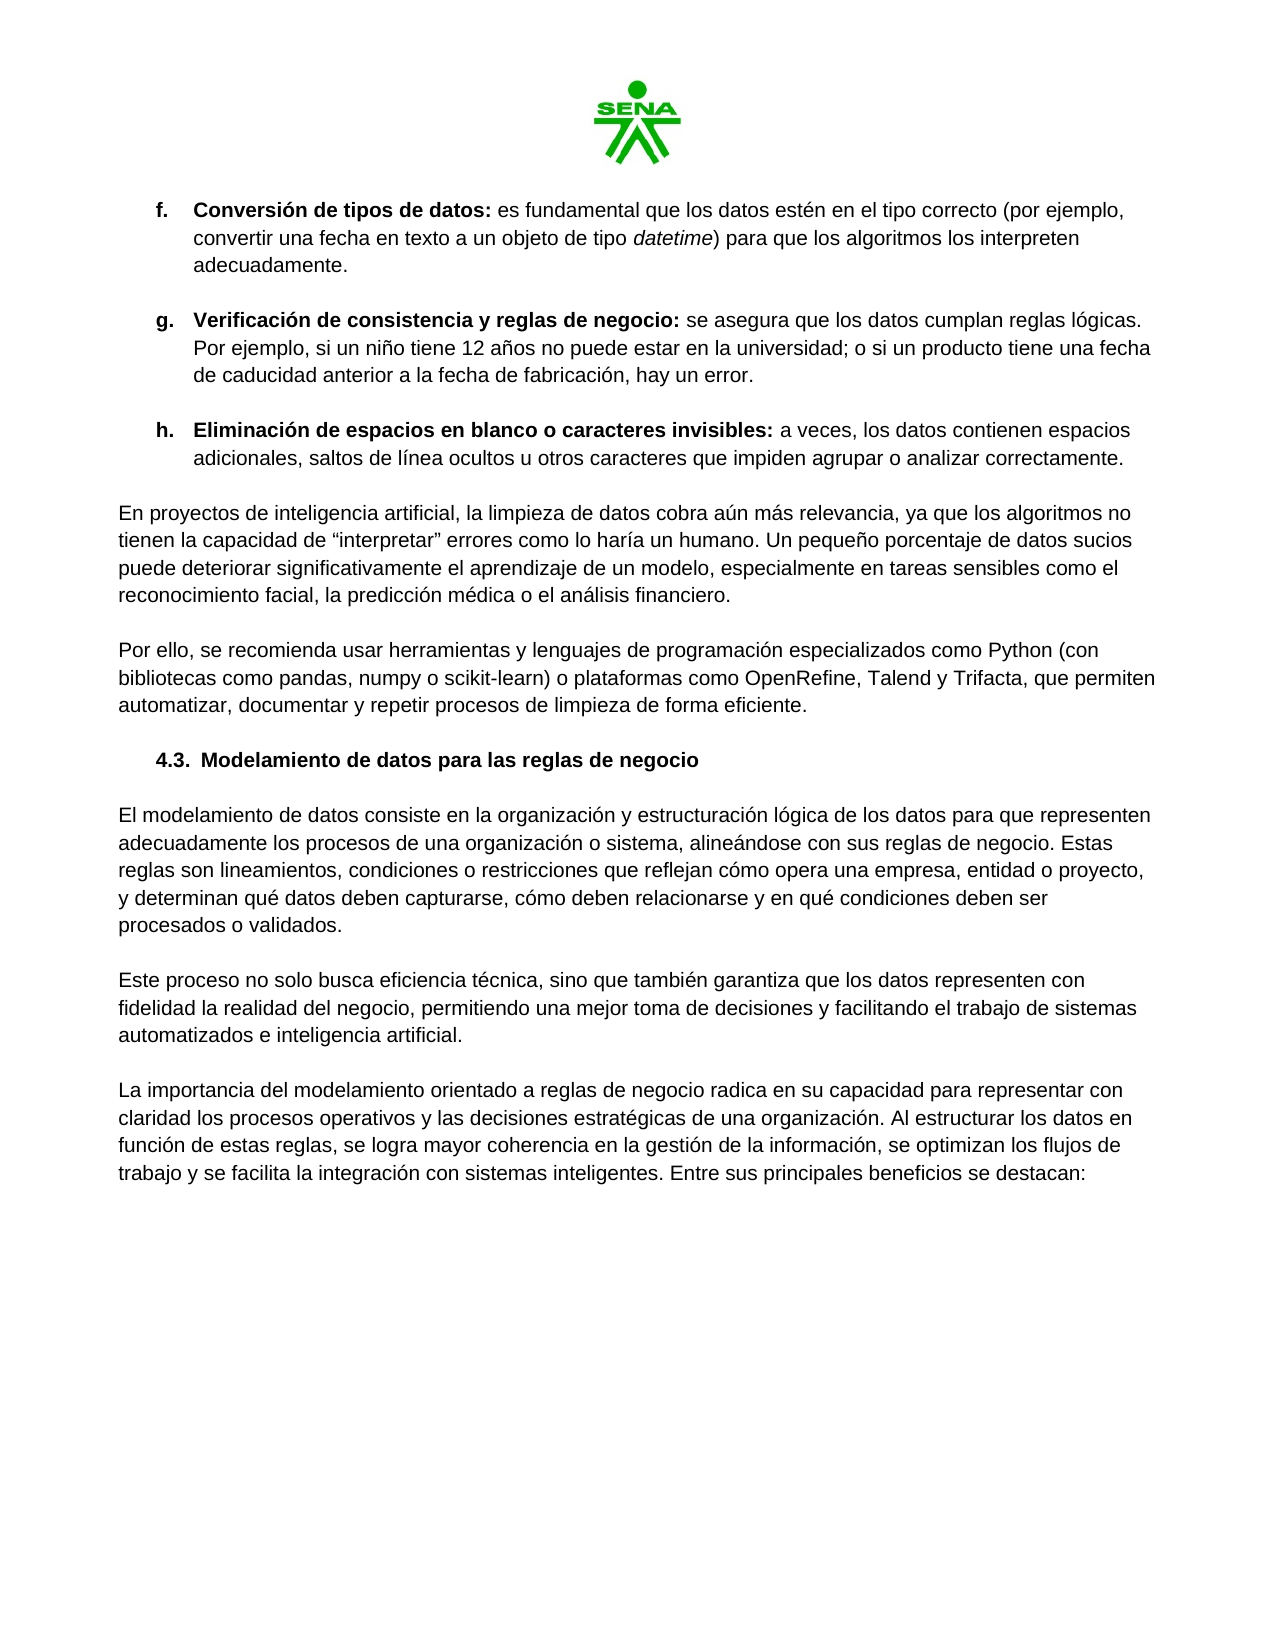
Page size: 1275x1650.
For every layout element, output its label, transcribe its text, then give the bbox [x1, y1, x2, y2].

picture [588, 75, 687, 172]
text La importancia del modelamiento orientado a reglas de negocio radica en su capacidad para representar con claridad los procesos operativos y las decisiones estratégicas de una organización. Al estructurar los datos en función de estas reglas, se logra mayor coherencia en la gestión de la información, se optimizan los flujos de trabajo y se facilita la integración con sistemas inteligentes. Entre sus principales beneficios se destacan: [118, 1078, 1157, 1184]
list Modelamiento de datos para las reglas de negocio [156, 748, 1157, 772]
list Verificación de consistencia y reglas de negocio: se asegura que los datos cumplan reglas lógicas. Por ejemplo, si un niño tiene 12 años no puede estar en la universidad; o si un producto tiene una fecha de caducidad anterior a la fecha de fabricación, hay un error. [156, 308, 1157, 387]
text En proyectos de inteligencia artificial, la limpieza de datos cobra aún más relevancia, ya que los algoritmos no tienen la capacidad de “interpretar” errores como lo haría un humano. Un pequeño porcentaje de datos sucios puede deteriorar significativamente el aprendizaje de un modelo, especialmente en tareas sensibles como el reconocimiento facial, la predicción médica o el análisis financiero. [118, 500, 1157, 607]
list Conversión de tipos de datos: es fundamental que los datos estén en el tipo correcto (por ejemplo, convertir una fecha en texto a un objeto de tipo datetime) para que los algoritmos los interpreten adecuadamente. [156, 198, 1157, 277]
text Por ello, se recomienda usar herramientas y lenguajes de programación especializados como Python (con bibliotecas como pandas, numpy o scikit-learn) o plataformas como OpenRefine, Talend y Trifacta, que permiten automatizar, documentar y repetir procesos de limpieza de forma eficiente. [118, 638, 1157, 717]
text El modelamiento de datos consiste en la organización y estructuración lógica de los datos para que representen adecuadamente los procesos de una organización o sistema, alineándose con sus reglas de negocio. Estas reglas son lineamientos, condiciones o restricciones que reflejan cómo opera una empresa, entidad o proyecto, y determinan qué datos deben capturarse, cómo deben relacionarse y en qué condiciones deben ser procesados o validados. [118, 803, 1157, 937]
list Eliminación de espacios en blanco o caracteres invisibles: a veces, los datos contienen espacios adicionales, saltos de línea ocultos u otros caracteres que impiden agrupar o analizar correctamente. [156, 418, 1157, 469]
text Este proceso no solo busca eficiencia técnica, sino que también garantiza que los datos representen con fidelidad la realidad del negocio, permitiendo una mejor toma de decisiones y facilitando el trabajo de sistemas automatizados e inteligencia artificial. [118, 968, 1157, 1047]
